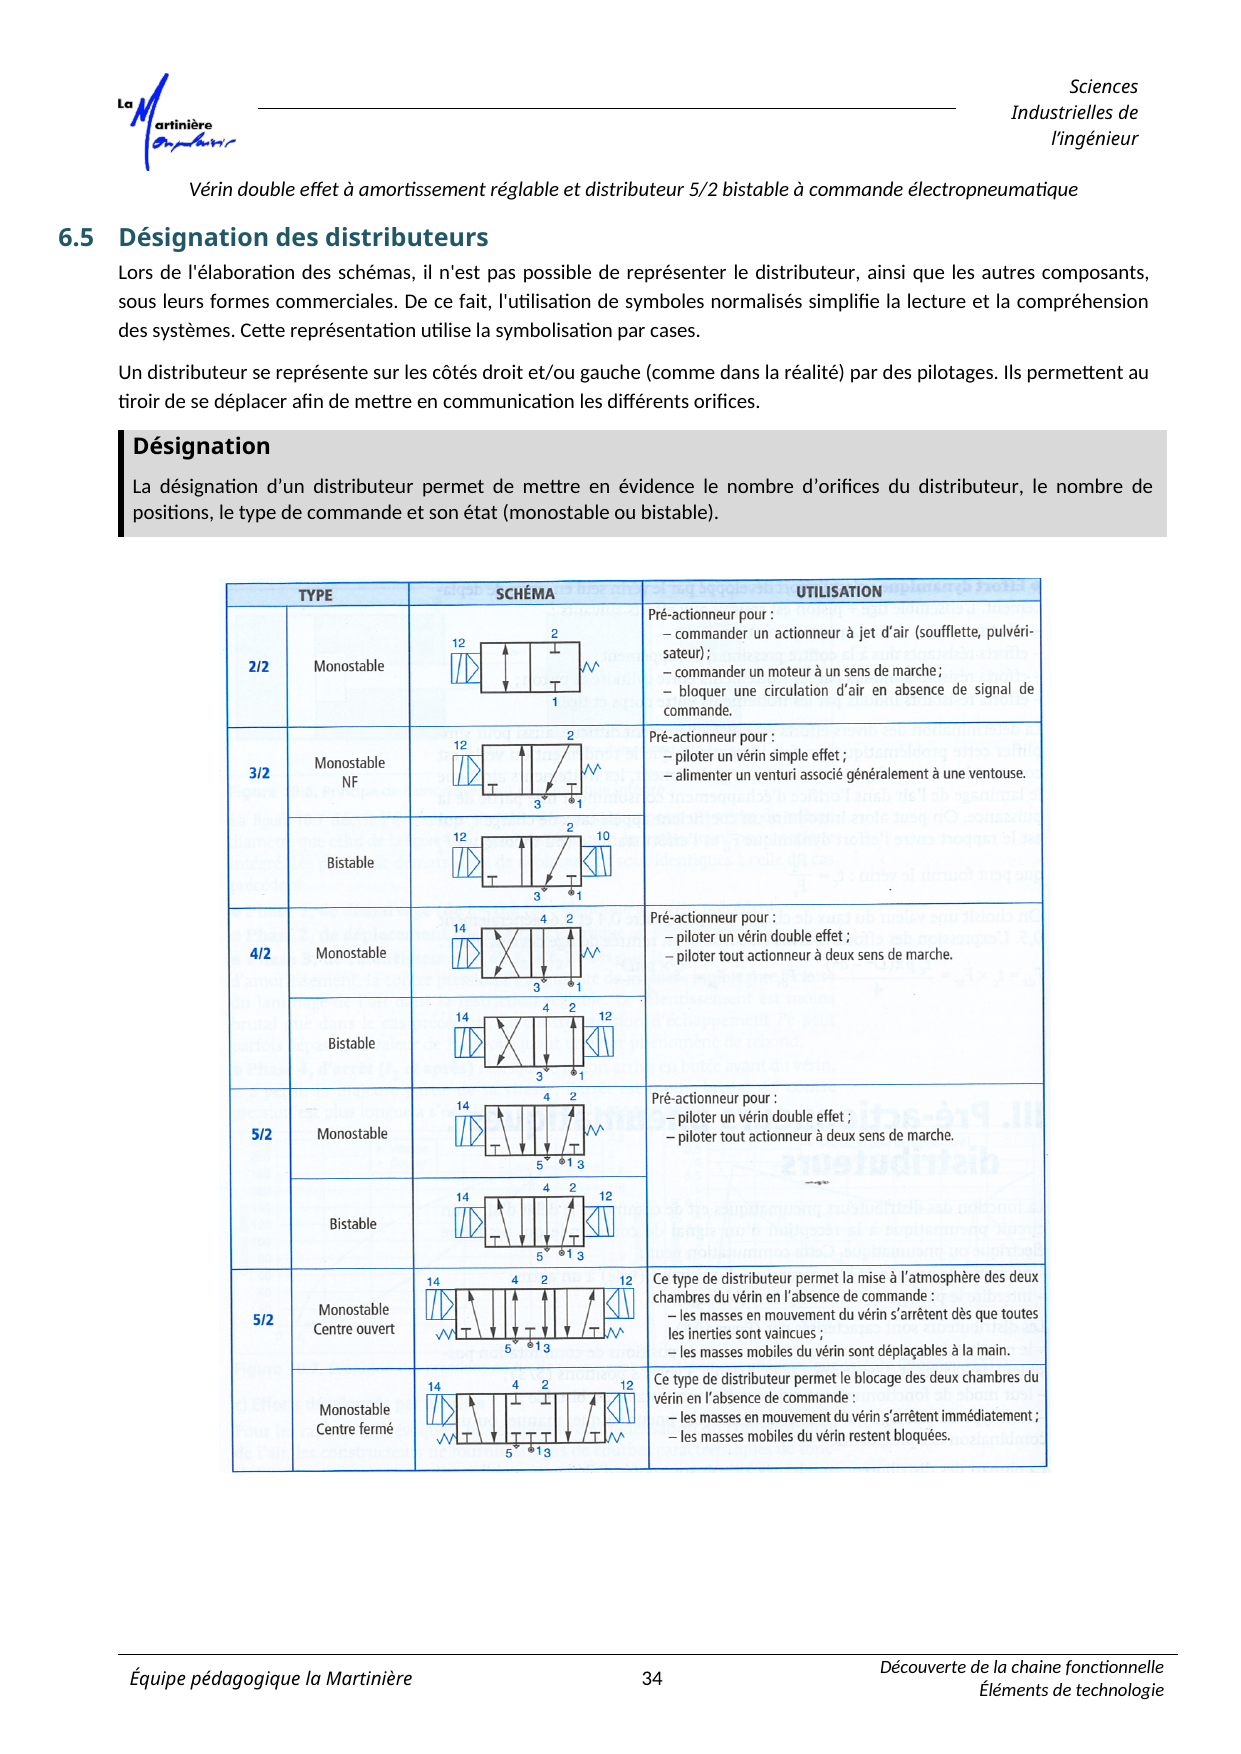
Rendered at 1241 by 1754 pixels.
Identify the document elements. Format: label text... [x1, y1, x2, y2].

text Un distributeur se représente sur les côtés droit et/ou gauche (comme dans la réalité) par des pilotages. Ils permettent au tiroir de se déplacer afin de mettre en communication les différents orifices. [118, 359, 1152, 414]
table_header Désignation La désignation d’un distributeur permet de mettre en évidence le nombre d’orifices du distributeur, le nombre de positions, le type de commande et son état (monostable ou bistable). [124, 430, 1167, 537]
picture [219, 578, 1051, 1473]
picture [117, 73, 236, 171]
subtitle Désignation des distributeurs [58, 220, 1152, 254]
table_cell Vérin double effet à amortissement réglable et distributeur 5/2 bistable à commande électropneumatique [118, 176, 1152, 214]
text Lors de l'élaboration des schémas, il n'est pas possible de représenter le distributeur, ainsi que les autres composants, sous leurs formes commerciales. De ce fait, l'utilisation de symboles normalisés simplifie la lecture et la compréhension des systèmes. Cette représentation utilise la symbolisation par cases. [118, 259, 1152, 343]
